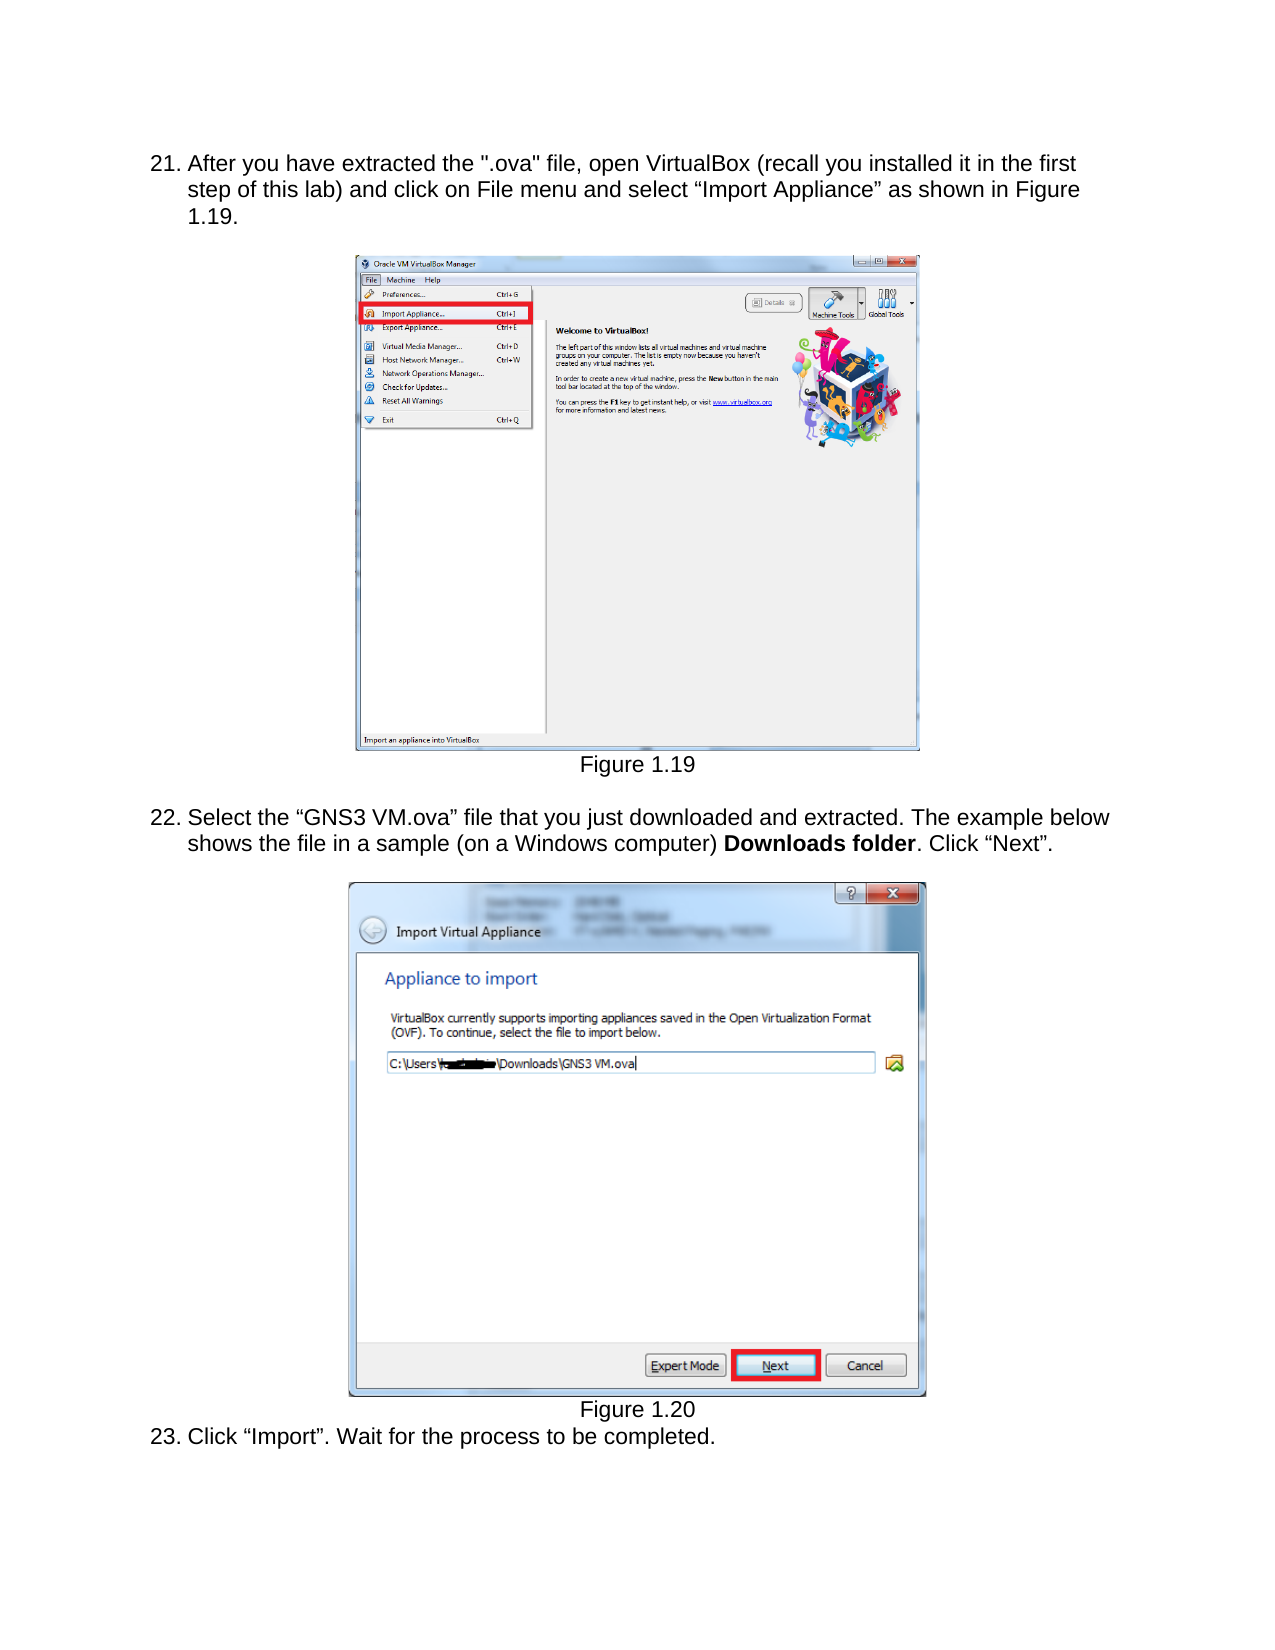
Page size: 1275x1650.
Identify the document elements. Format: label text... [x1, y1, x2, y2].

list Click “Import”. Wait for the process to be completed. [150, 1423, 1125, 1449]
picture [348, 882, 927, 1397]
text Figure 1.20 [150, 1396, 1125, 1423]
picture [355, 255, 920, 751]
text Figure 1.19 [150, 751, 1125, 777]
list Select the “GNS3 VM.ova” file that you just downloaded and extracted. The example below shows the file in a sample (on a Windows computer) Downloads folder. Click “Next”. [150, 804, 1125, 856]
list After you have extracted the ".ova" file, open VirtualBox (recall you installed it in the first step of this lab) and click on File menu and select “Import Appliance” as shown in Figure 1.19. [150, 150, 1125, 229]
